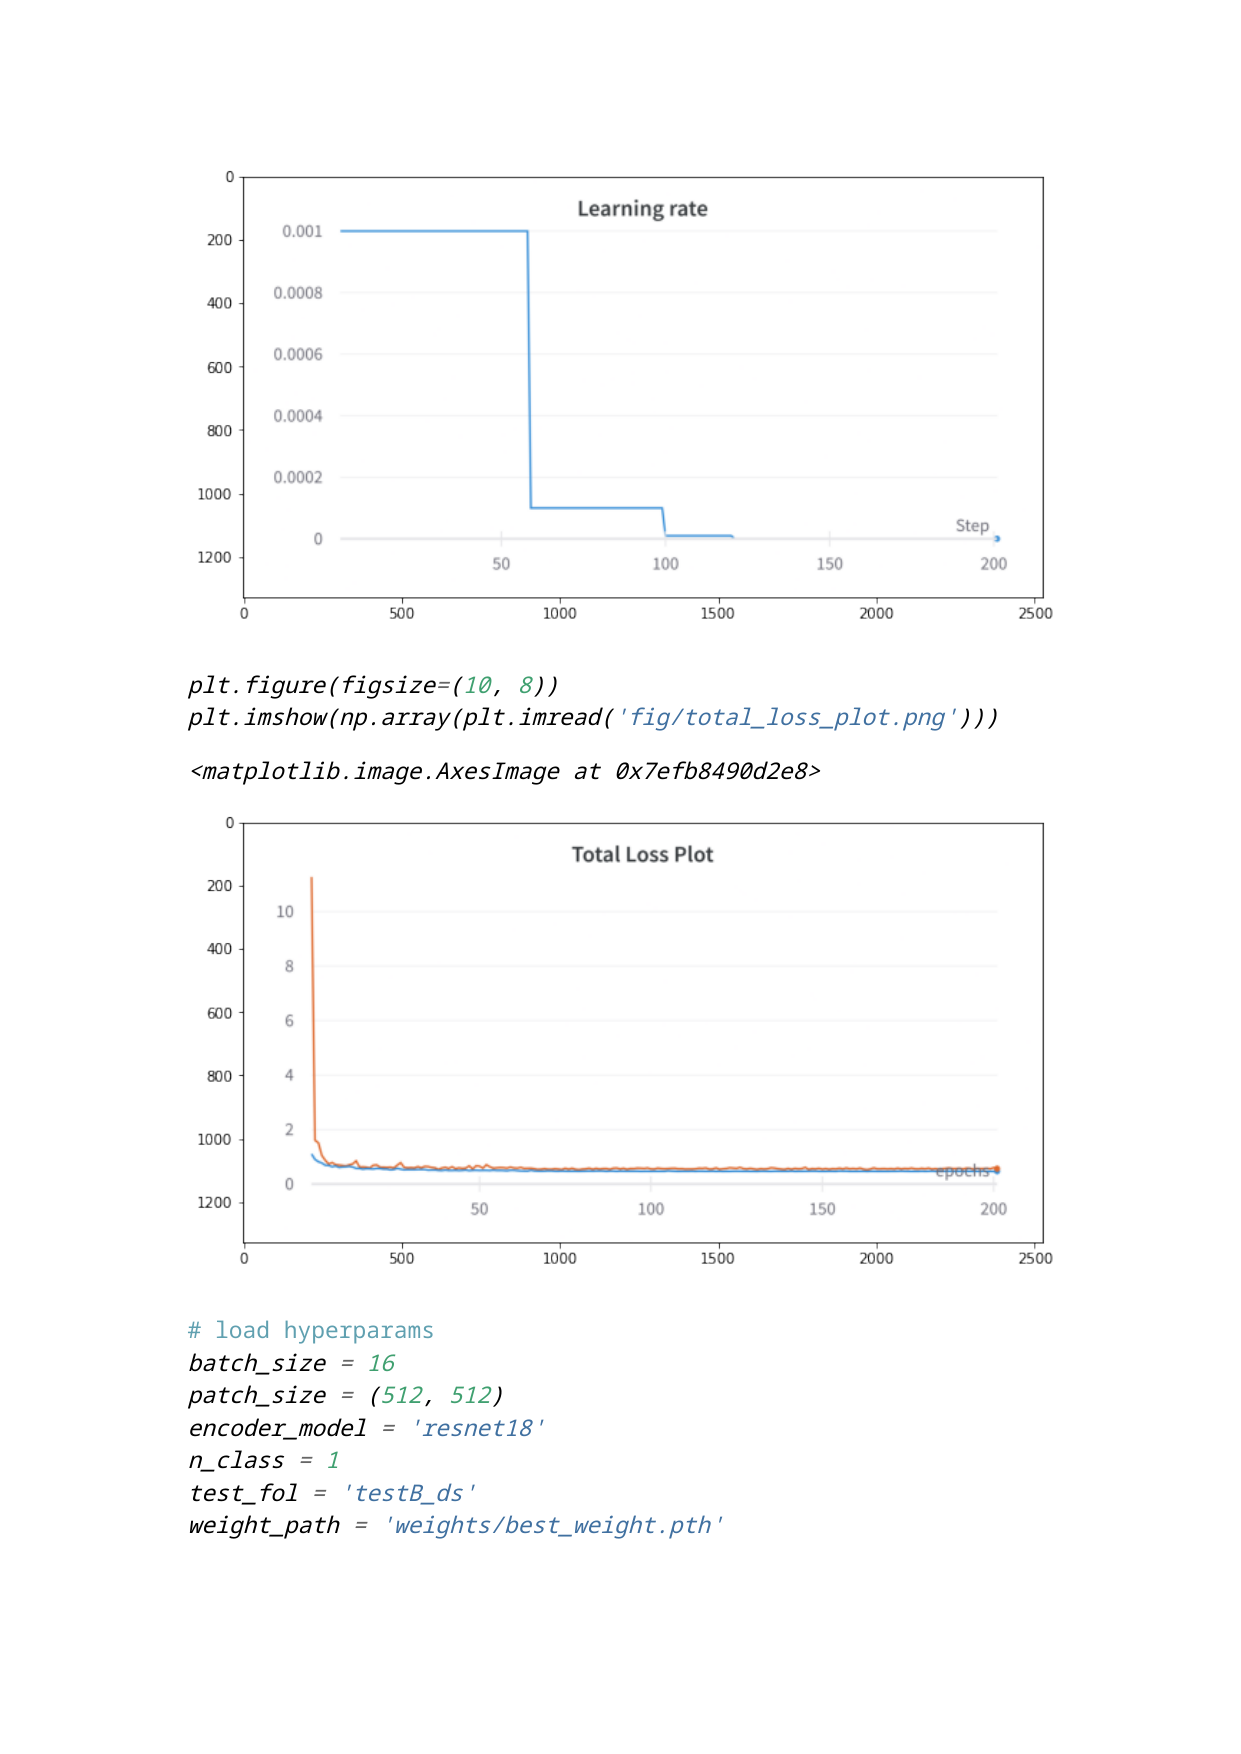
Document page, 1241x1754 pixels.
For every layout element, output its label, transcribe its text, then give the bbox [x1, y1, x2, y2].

text <matplotlib.image.AxesImage at 0x7efb8490d2e8> [187, 754, 1053, 787]
text plt.figure(figsize=(10, 8)) plt.imshow(np.array(plt.imread('fig/total_loss_plot.png'))) [187, 668, 1053, 733]
picture [187, 162, 1063, 632]
picture [187, 807, 1063, 1277]
text # load hyperparams batch_size = 16 patch_size = (512, 512) encoder_model = 'resnet18' n_class = 1 test_fol = 'testB_ds' weight_path = 'weights/best_weight.pth' [187, 1314, 1053, 1541]
